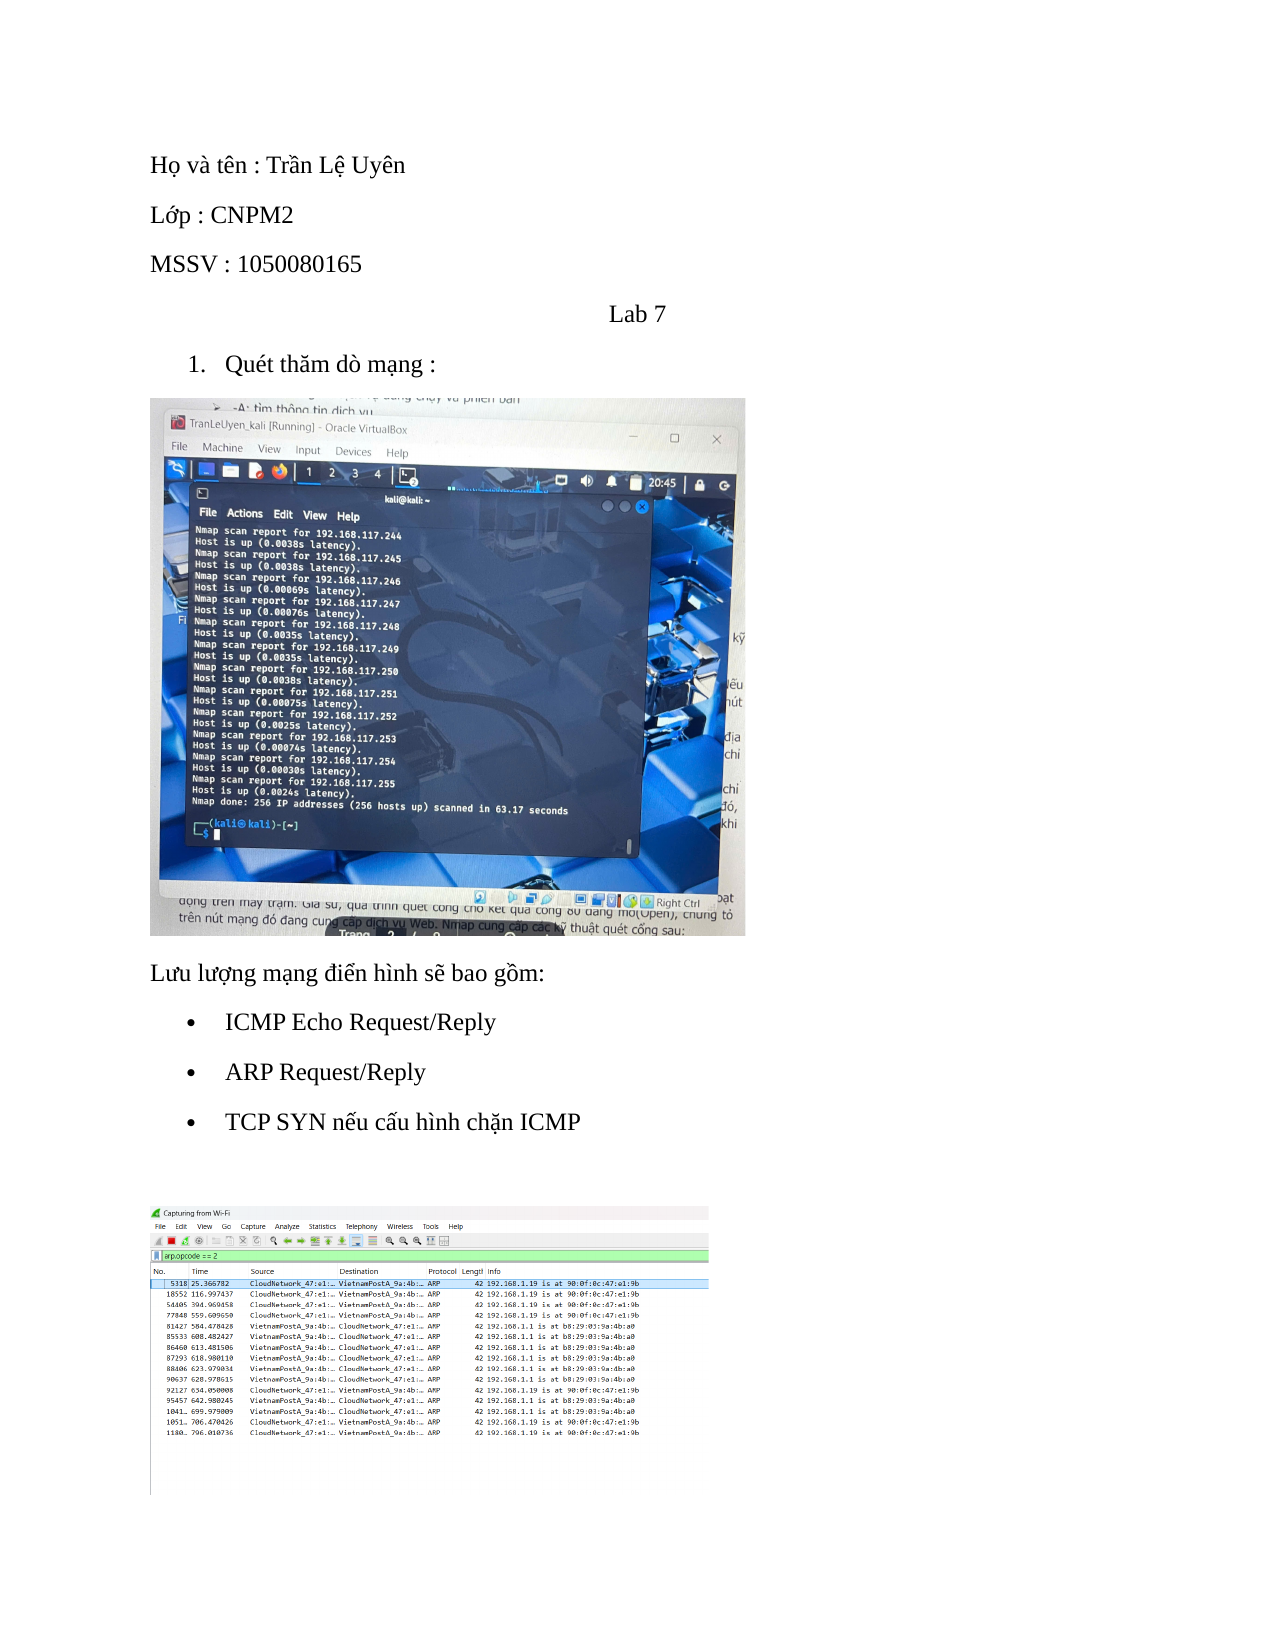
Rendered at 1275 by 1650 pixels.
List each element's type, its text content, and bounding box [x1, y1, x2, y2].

text MSSV : 1050080165 [150, 249, 1125, 278]
list Quét thăm dò mạng : [187, 349, 1125, 377]
text Họ và tên : Trần Lệ Uyên [150, 150, 1125, 179]
list TCP SYN nếu cấu hình chặn ICMP [187, 1107, 1125, 1136]
picture [150, 398, 746, 936]
list ARP Request/Reply [187, 1057, 1125, 1086]
text Lớp : CNPM2 [150, 200, 1125, 228]
text Lab 7 [150, 299, 1125, 328]
text Lưu lượng mạng điển hình sẽ bao gồm: [150, 958, 1125, 986]
list ICMP Echo Request/Reply [187, 1007, 1125, 1036]
picture [150, 1206, 709, 1495]
